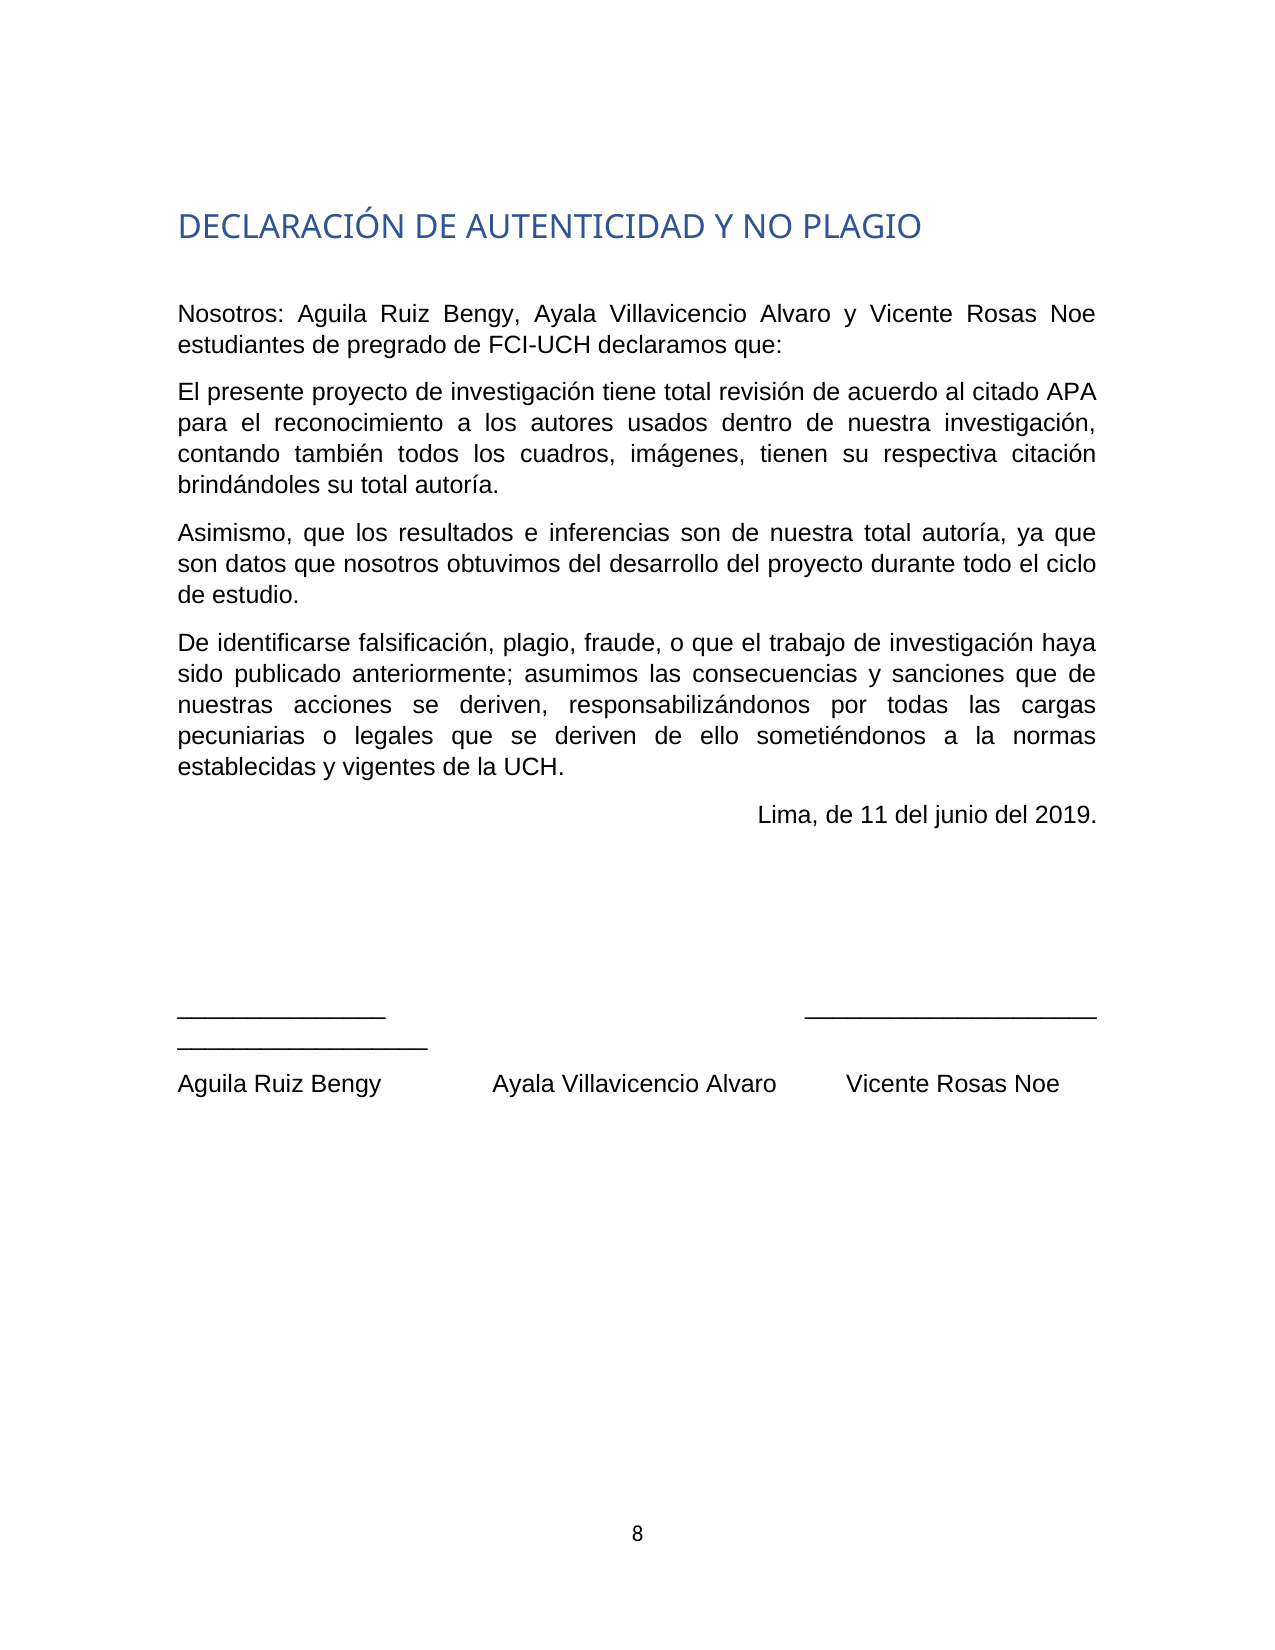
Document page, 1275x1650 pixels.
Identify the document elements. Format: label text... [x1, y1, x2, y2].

text El presente proyecto de investigación tiene total revisión de acuerdo al citado APA para el reconocimiento a los autores usados dentro de nuestra investigación, contando también todos los cuadros, imágenes, tienen su respectiva citación brindándoles su total autoría. [177, 377, 1098, 499]
subtitle DECLARACIÓN DE AUTENTICIDAD Y NO PLAGIO [177, 203, 1098, 248]
text Aguila Ruiz Bengy Ayala Villavicencio Alvaro Vicente Rosas Noe [177, 1069, 1098, 1098]
text _______________ _____________________ __________________ [177, 991, 1098, 1051]
text Asimismo, que los resultados e inferencias son de nuestra total autoría, ya que son datos que nosotros obtuvimos del desarrollo del proyecto durante todo el ciclo de estudio. [177, 518, 1098, 609]
text Lima, de 11 del junio del 2019. [177, 800, 1098, 829]
text Nosotros: Aguila Ruiz Bengy, Ayala Villavicencio Alvaro y Vicente Rosas Noe estudiantes de pregrado de FCI-UCH declaramos que: [177, 299, 1098, 358]
text De identificarse falsificación, plagio, fraude, o que el trabajo de investigación haya sido publicado anteriormente; asumimos las consecuencias y sanciones que de nuestras acciones se deriven, responsabilizándonos por todas las cargas pecuniarias o legales que se deriven de ello sometiéndonos a la normas establecidas y vigentes de la UCH. [177, 628, 1098, 781]
